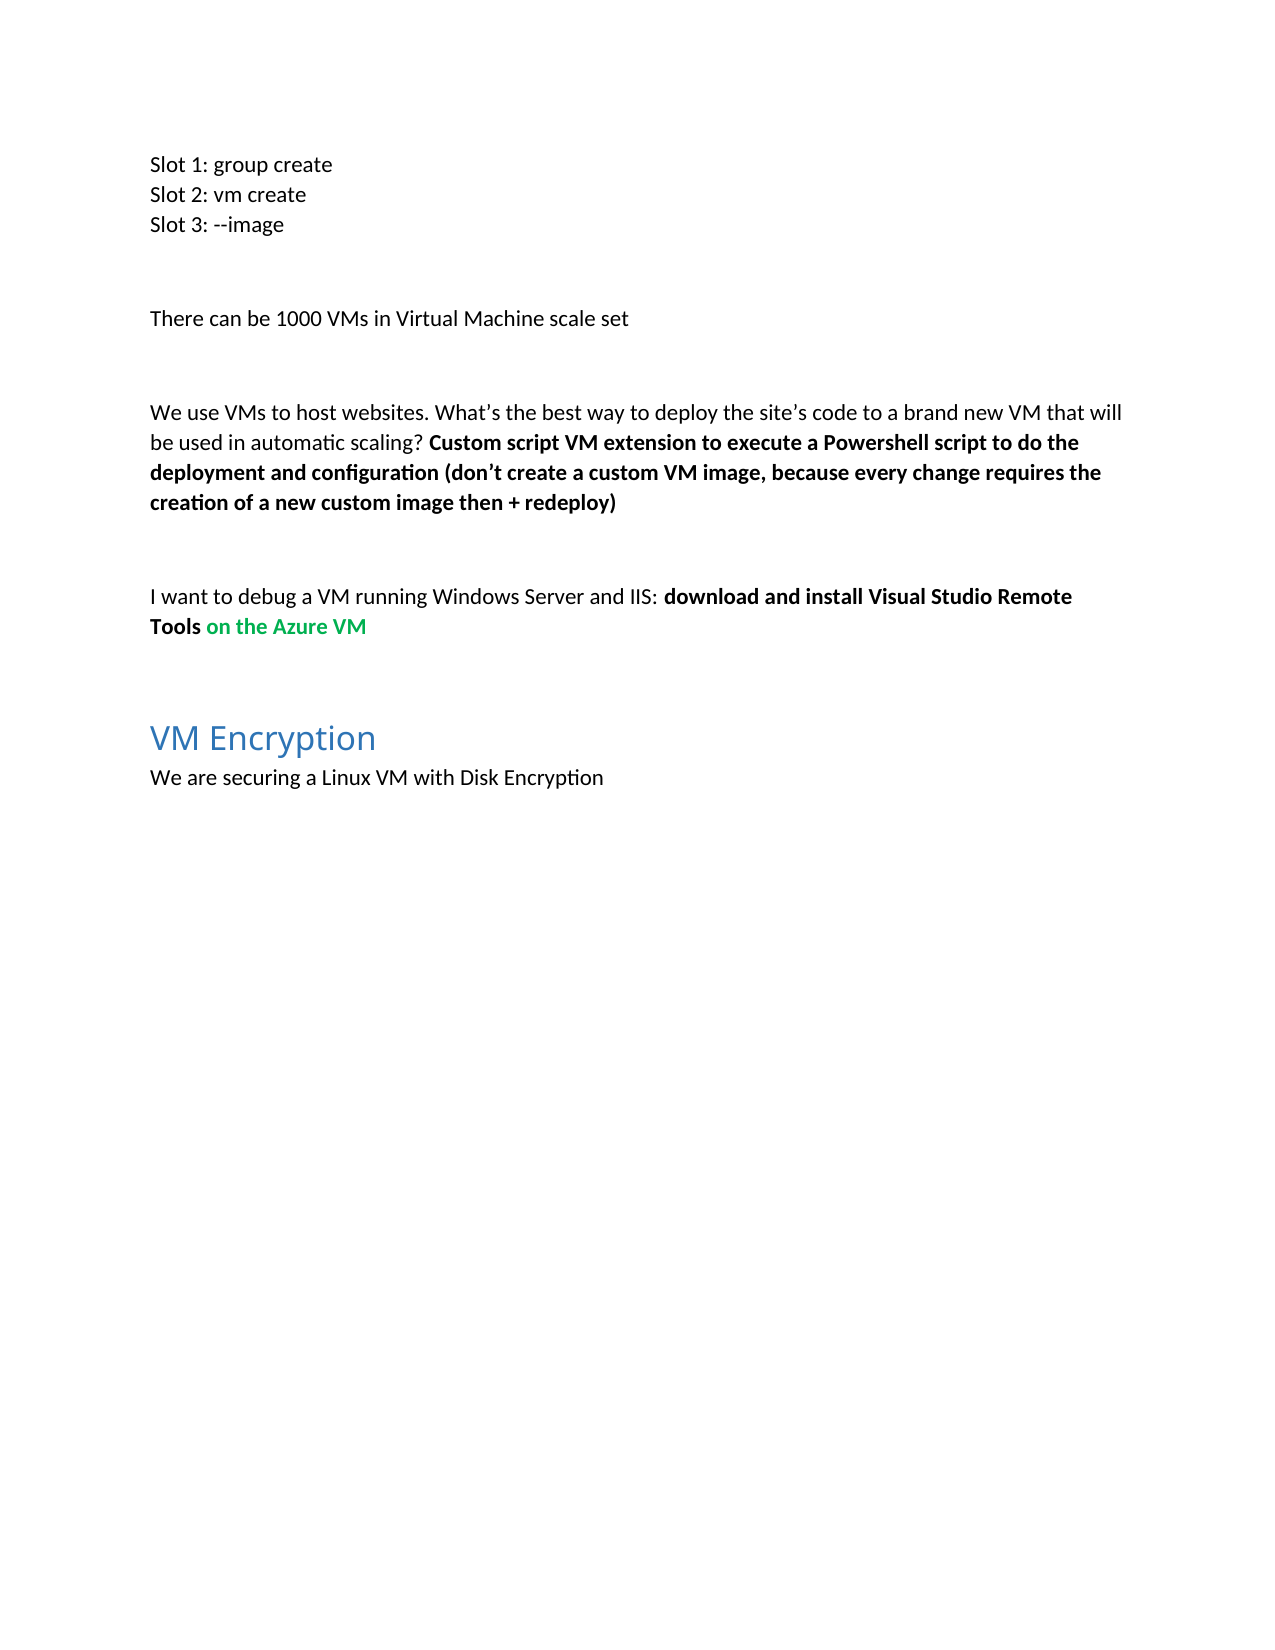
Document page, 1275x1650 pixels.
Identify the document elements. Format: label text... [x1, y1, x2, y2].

text We are securing a Linux VM with Disk Encryption [150, 763, 1125, 792]
text We use VMs to host websites. What’s the best way to deploy the site’s code to a brand new VM that will be used in automatic scaling? Custom script VM extension to execute a Powershell script to do the deployment and configuration (don’t create a custom VM image, because every change requires the creation of a new custom image then + redeploy) [150, 398, 1125, 517]
subtitle VM Encryption [150, 714, 1125, 760]
text Slot 1: group create Slot 2: vm create Slot 3: --image [150, 150, 1125, 238]
text I want to debug a VM running Windows Server and IIS: download and install Visual Studio Remote Tools on the Azure VM [150, 582, 1125, 641]
text There can be 1000 VMs in Virtual Machine scale set [150, 304, 1125, 332]
